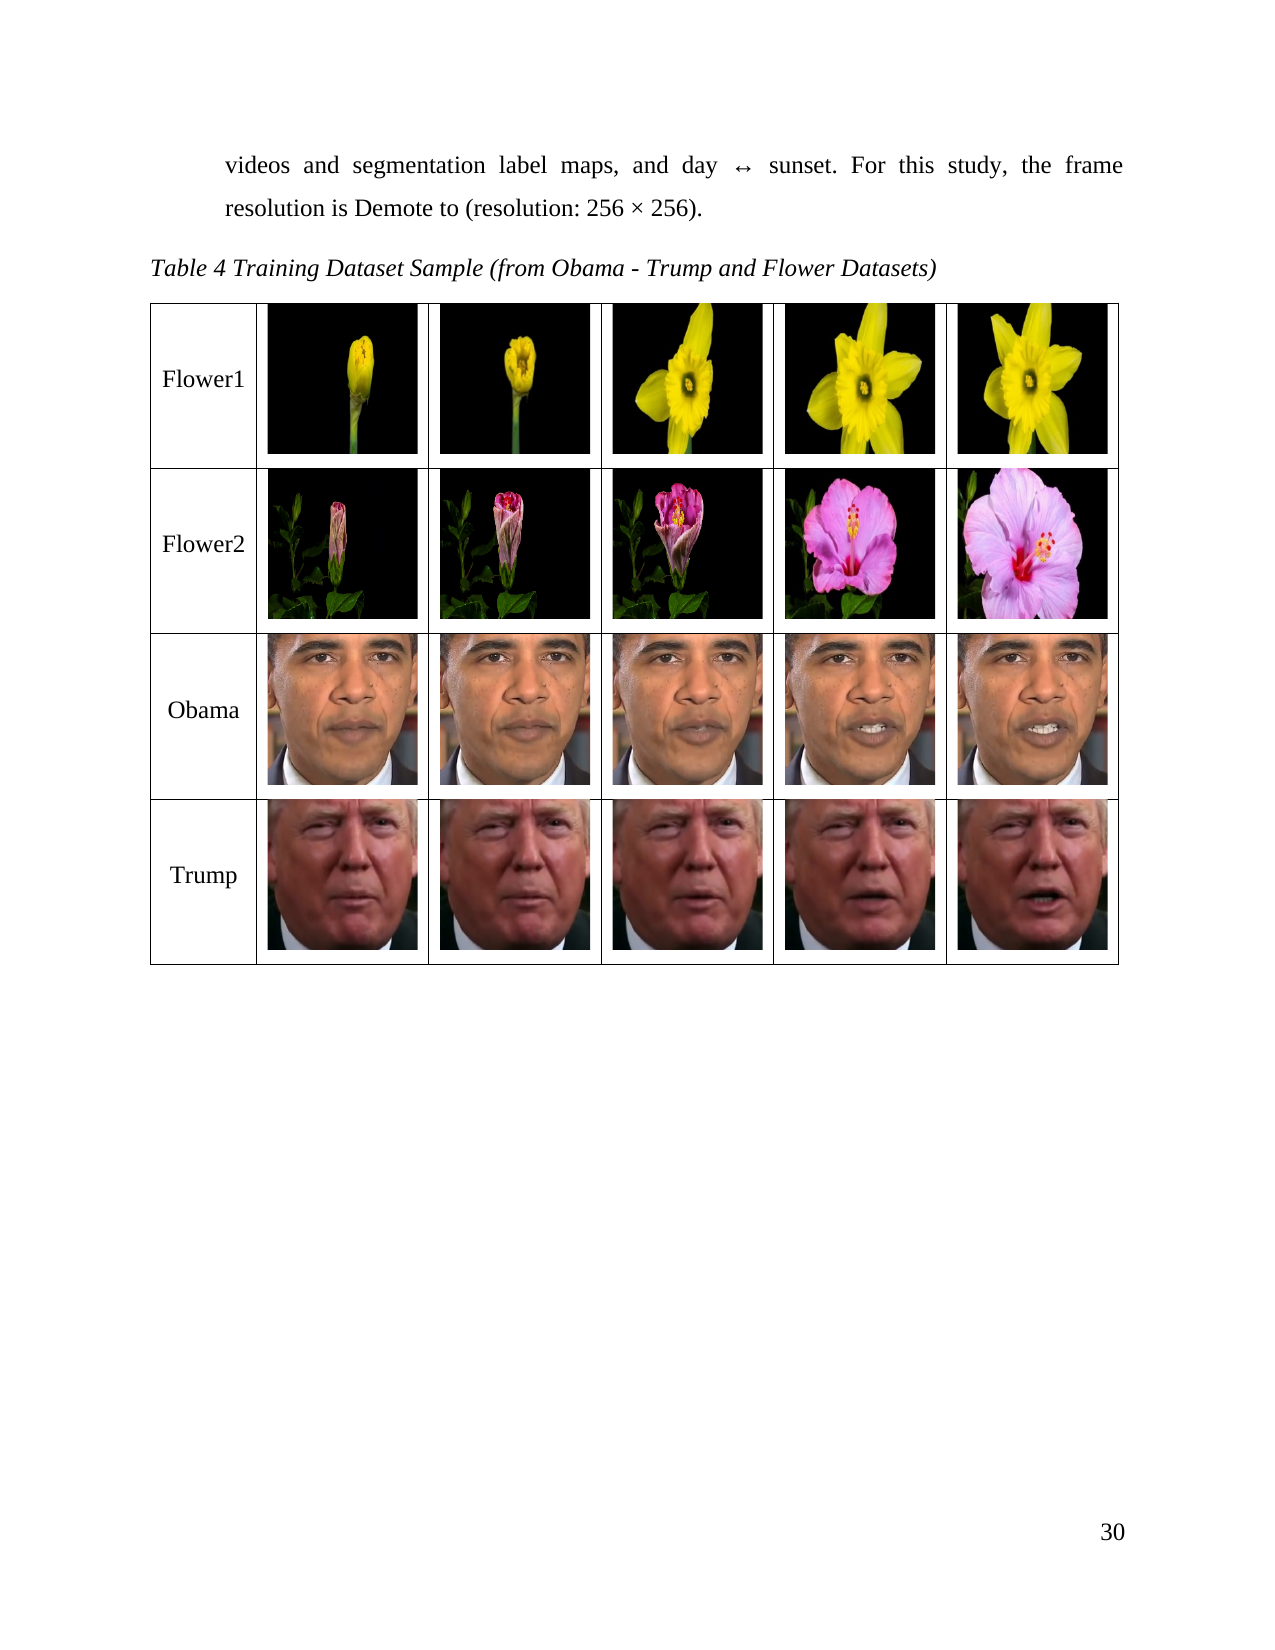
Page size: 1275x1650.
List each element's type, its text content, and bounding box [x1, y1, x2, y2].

table_header [774, 304, 946, 468]
picture [785, 799, 936, 950]
picture [612, 303, 763, 454]
picture [268, 469, 418, 619]
table_cell [257, 469, 428, 633]
table_header [947, 304, 1118, 468]
table_cell [774, 634, 946, 798]
table_cell Obama [151, 634, 256, 798]
picture [785, 634, 936, 785]
picture [440, 468, 591, 619]
picture [267, 303, 418, 454]
table_cell [257, 634, 428, 798]
picture [440, 799, 591, 950]
picture [957, 468, 1108, 619]
picture [267, 634, 418, 785]
picture [612, 634, 763, 785]
table_cell [602, 469, 773, 633]
table_cell [429, 800, 601, 964]
picture [957, 634, 1108, 785]
table_cell [257, 800, 428, 964]
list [187, 150, 1125, 222]
picture [612, 799, 763, 950]
picture [957, 799, 1108, 950]
table_header [257, 304, 428, 468]
picture [440, 634, 591, 785]
table_cell [947, 634, 1118, 798]
table_header Flower1 [151, 304, 256, 468]
table_cell [429, 469, 601, 633]
picture [957, 303, 1108, 454]
picture [612, 468, 763, 619]
table_cell [602, 800, 773, 964]
picture [785, 468, 936, 619]
table_cell [947, 469, 1118, 633]
table_cell Flower2 [151, 469, 256, 633]
table_header [602, 304, 773, 468]
table_cell Trump [151, 800, 256, 964]
table_cell [774, 469, 946, 633]
table_cell [602, 634, 773, 798]
table_header [429, 304, 601, 468]
picture [267, 799, 418, 950]
table_cell [429, 634, 601, 798]
table_cell [774, 800, 946, 964]
table_cell [947, 800, 1118, 964]
picture [440, 303, 591, 454]
picture [785, 303, 936, 454]
text Table 4 Training Dataset Sample (from Obama - Trump and Flower Datasets) [150, 253, 1125, 282]
